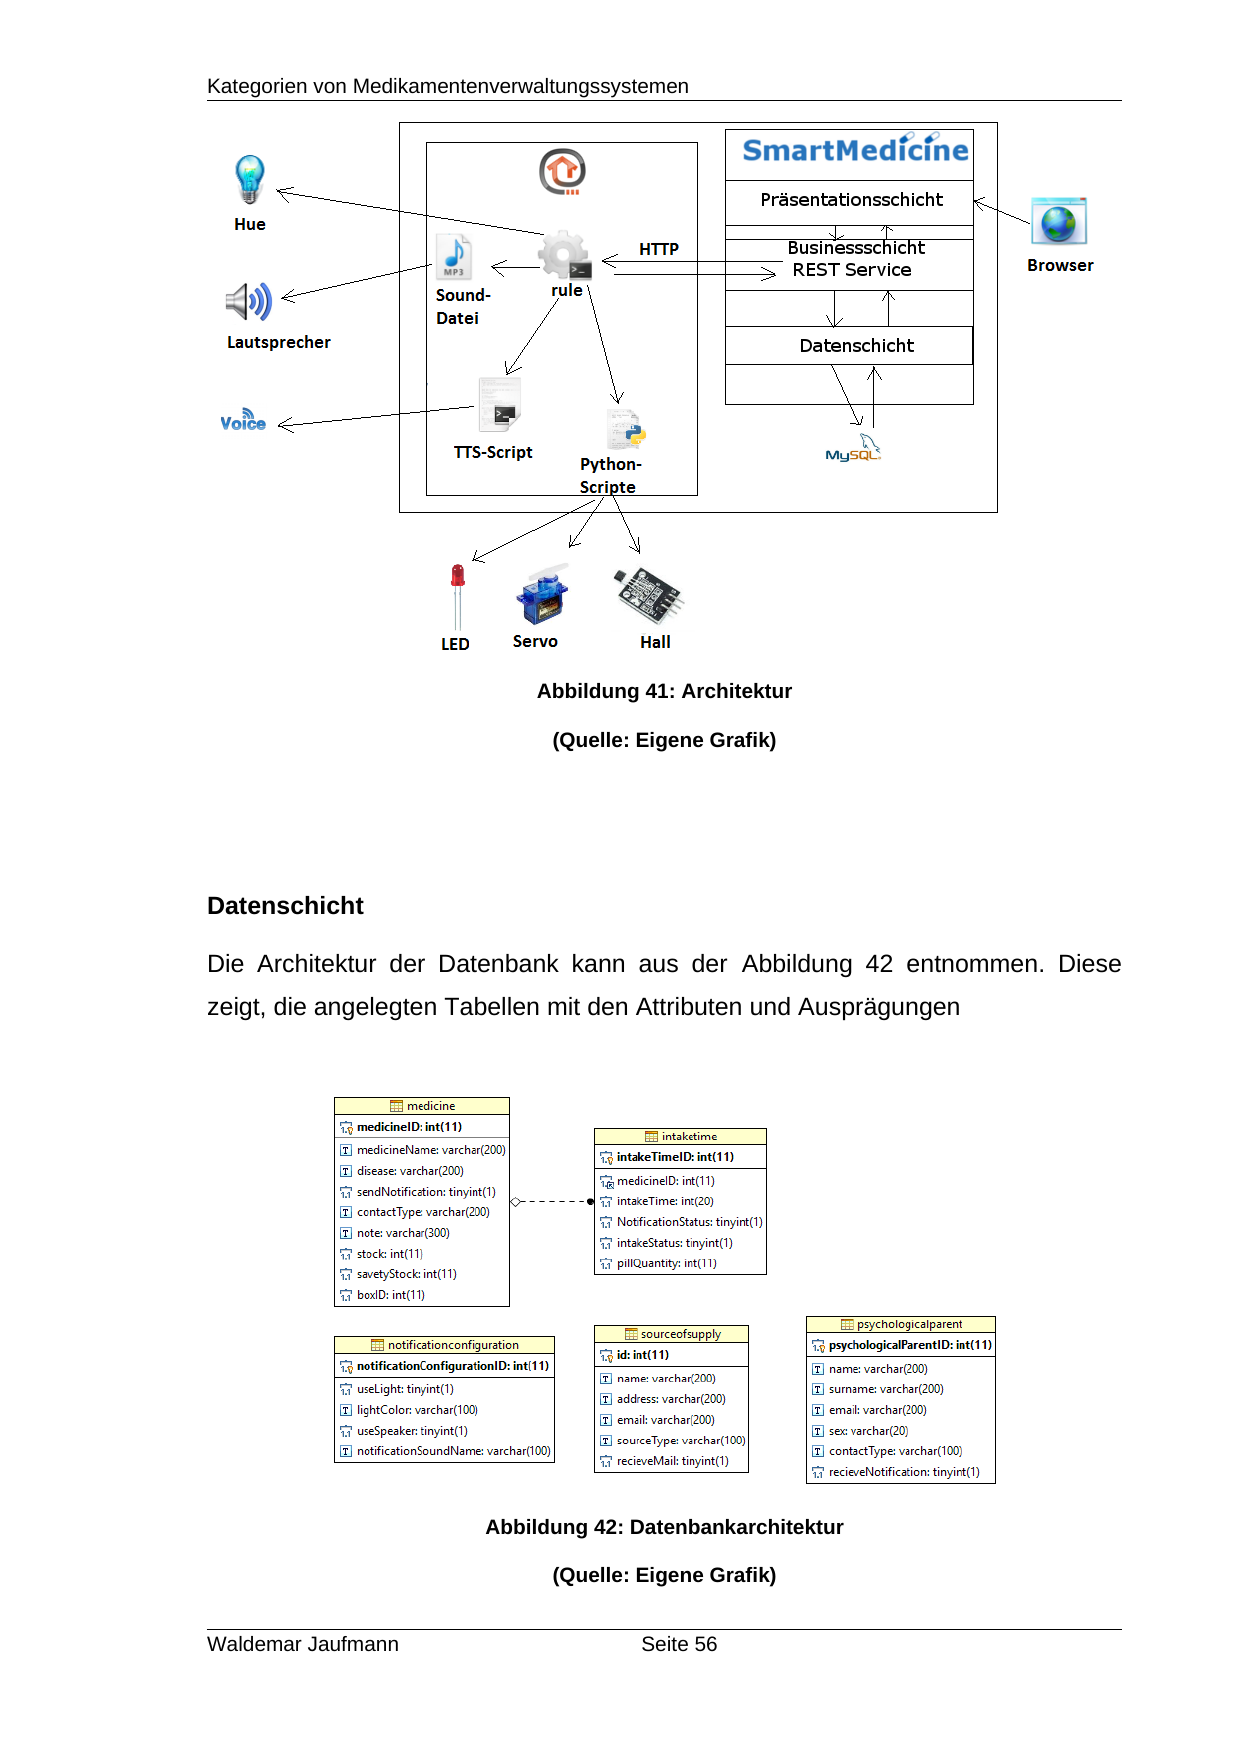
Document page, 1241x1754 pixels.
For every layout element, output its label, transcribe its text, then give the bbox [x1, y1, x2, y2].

text (Quelle: Eigene Grafik) [207, 728, 1122, 752]
text Abbildung 41: Architektur [207, 679, 1122, 703]
picture [314, 1077, 1015, 1503]
text Abbildung 42: Datenbankarchitektur [207, 1515, 1122, 1539]
picture [206, 118, 1182, 667]
text (Quelle: Eigene Grafik) [207, 1563, 1122, 1587]
text Datenschicht [207, 891, 1122, 920]
text Die Architektur der Datenbank kann aus der Abbildung 41 entnommen. Diese zeigt, die angelegten Tabellen mit den Attributen und Ausprägungen [207, 948, 1122, 1020]
